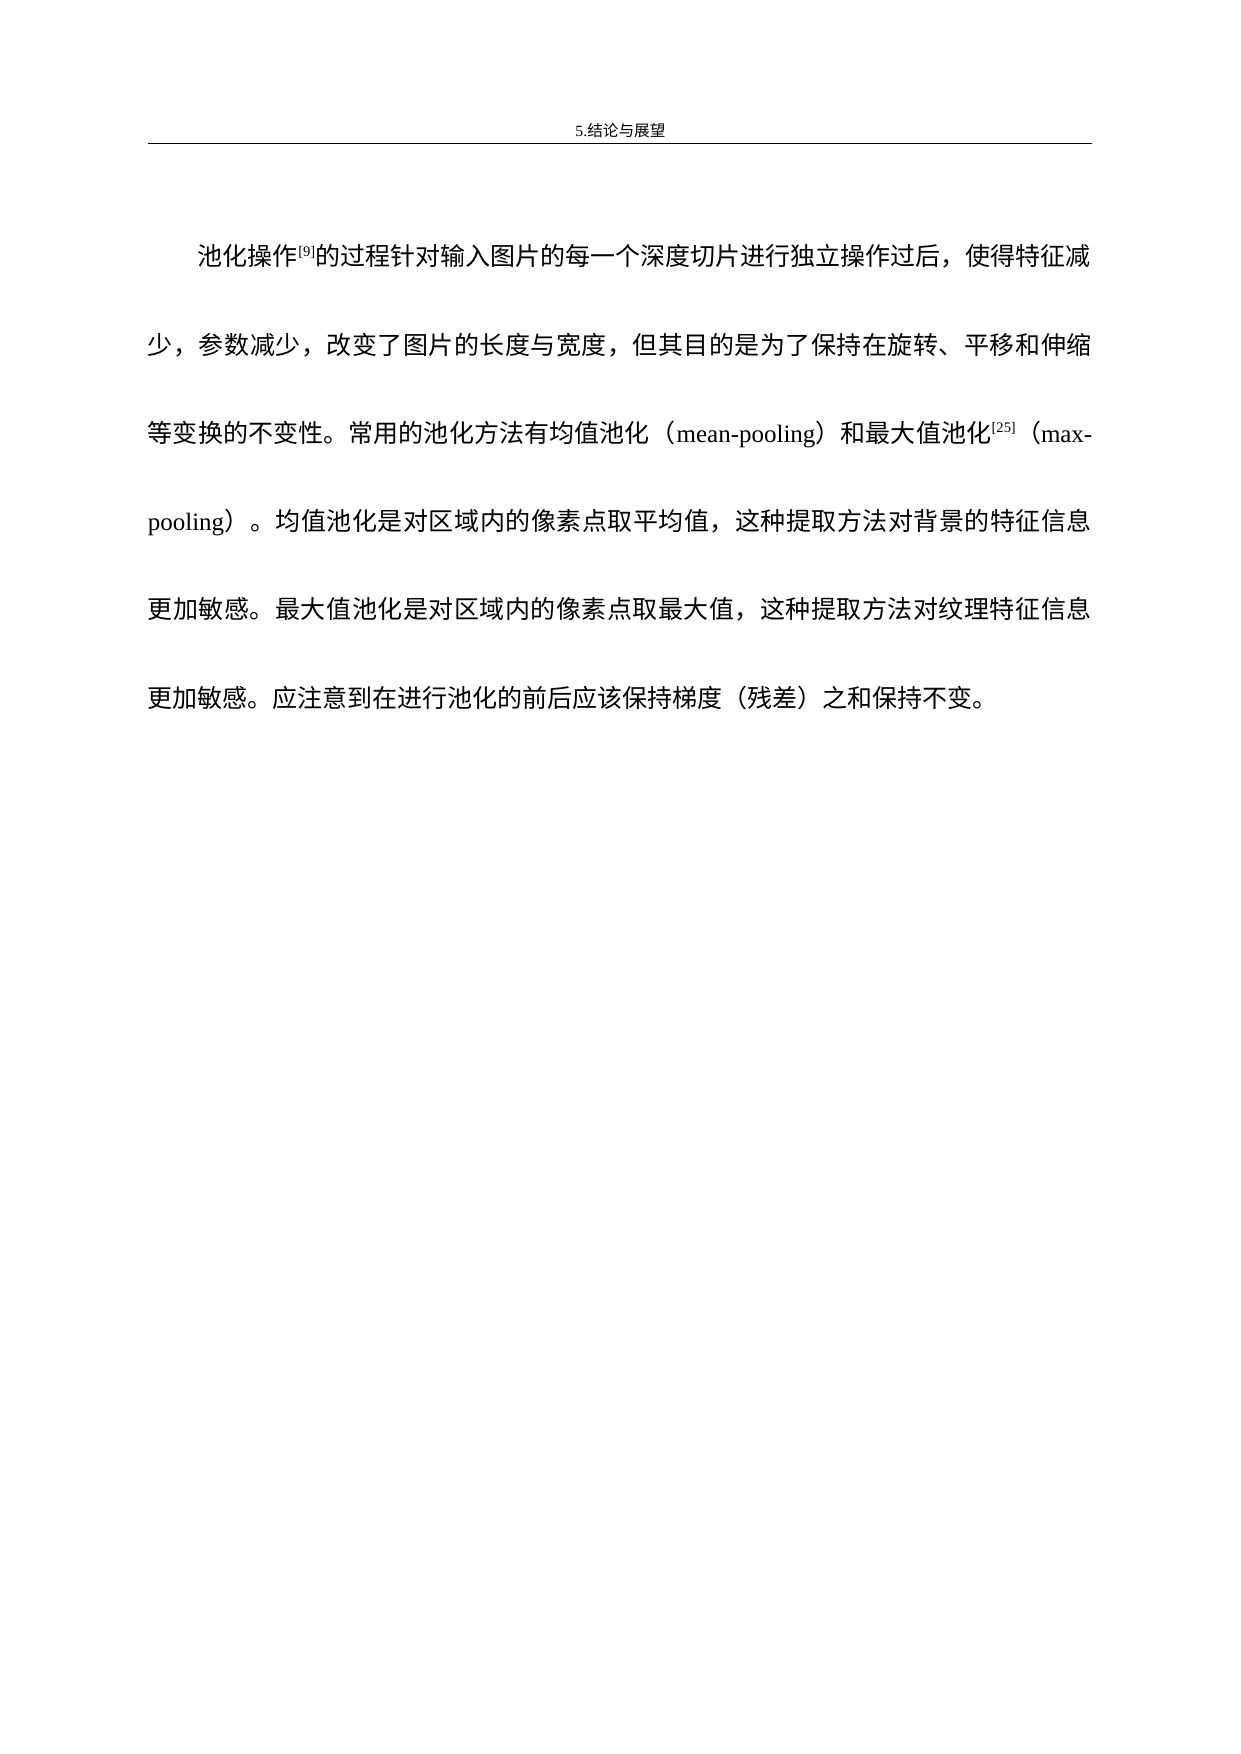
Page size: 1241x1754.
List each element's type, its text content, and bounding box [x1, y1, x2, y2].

text 池化操作[9]的过程针对输入图片的每一个深度切片进行独立操作过后，使得特征减少，参数减少，改变了图片的长度与宽度，但其目的是为了保持在旋转、平移和伸缩等变换的不变性。常用的池化方法有均值池化（mean-pooling）和最大值池化[25]（max-pooling）。均值池化是对区域内的像素点取平均值，这种提取方法对背景的特征信息更加敏感。最大值池化是对区域内的像素点取最大值，这种提取方法对纹理特征信息更加敏感。应注意到在进行池化的前后应该保持梯度（残差）之和保持不变。 [148, 221, 1092, 730]
